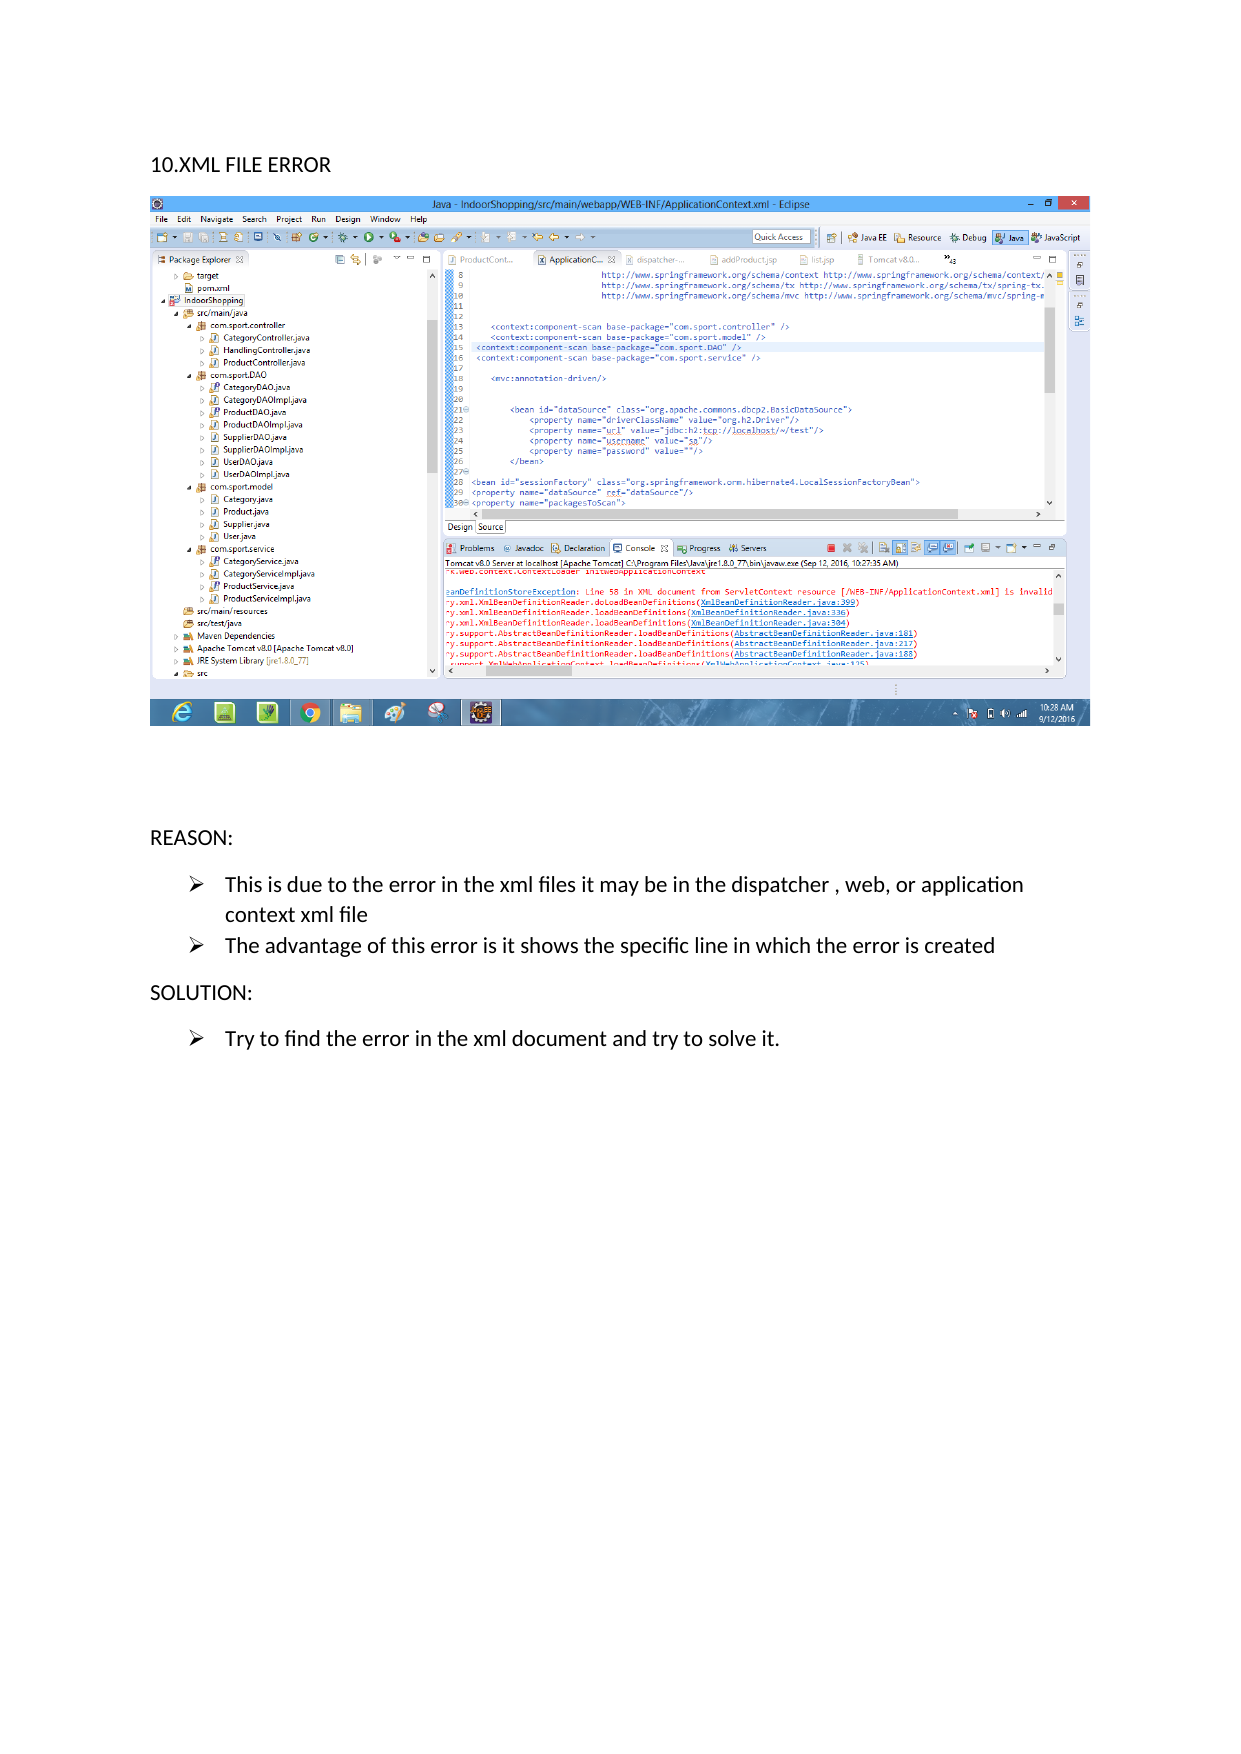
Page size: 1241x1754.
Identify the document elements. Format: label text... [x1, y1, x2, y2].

text REASON: [150, 823, 1090, 852]
list The advantage of this error is it shows the specific line in which the error is created [187, 931, 1090, 959]
list This is due to the error in the xml files it may be in the dispatcher , web, or application context xml file [187, 870, 1090, 929]
text SOLUTION: [150, 978, 1090, 1006]
list Try to find the error in the xml document and try to solve it. [187, 1024, 1090, 1053]
picture [150, 196, 1091, 726]
text 10.XML FILE ERROR [150, 150, 1090, 178]
